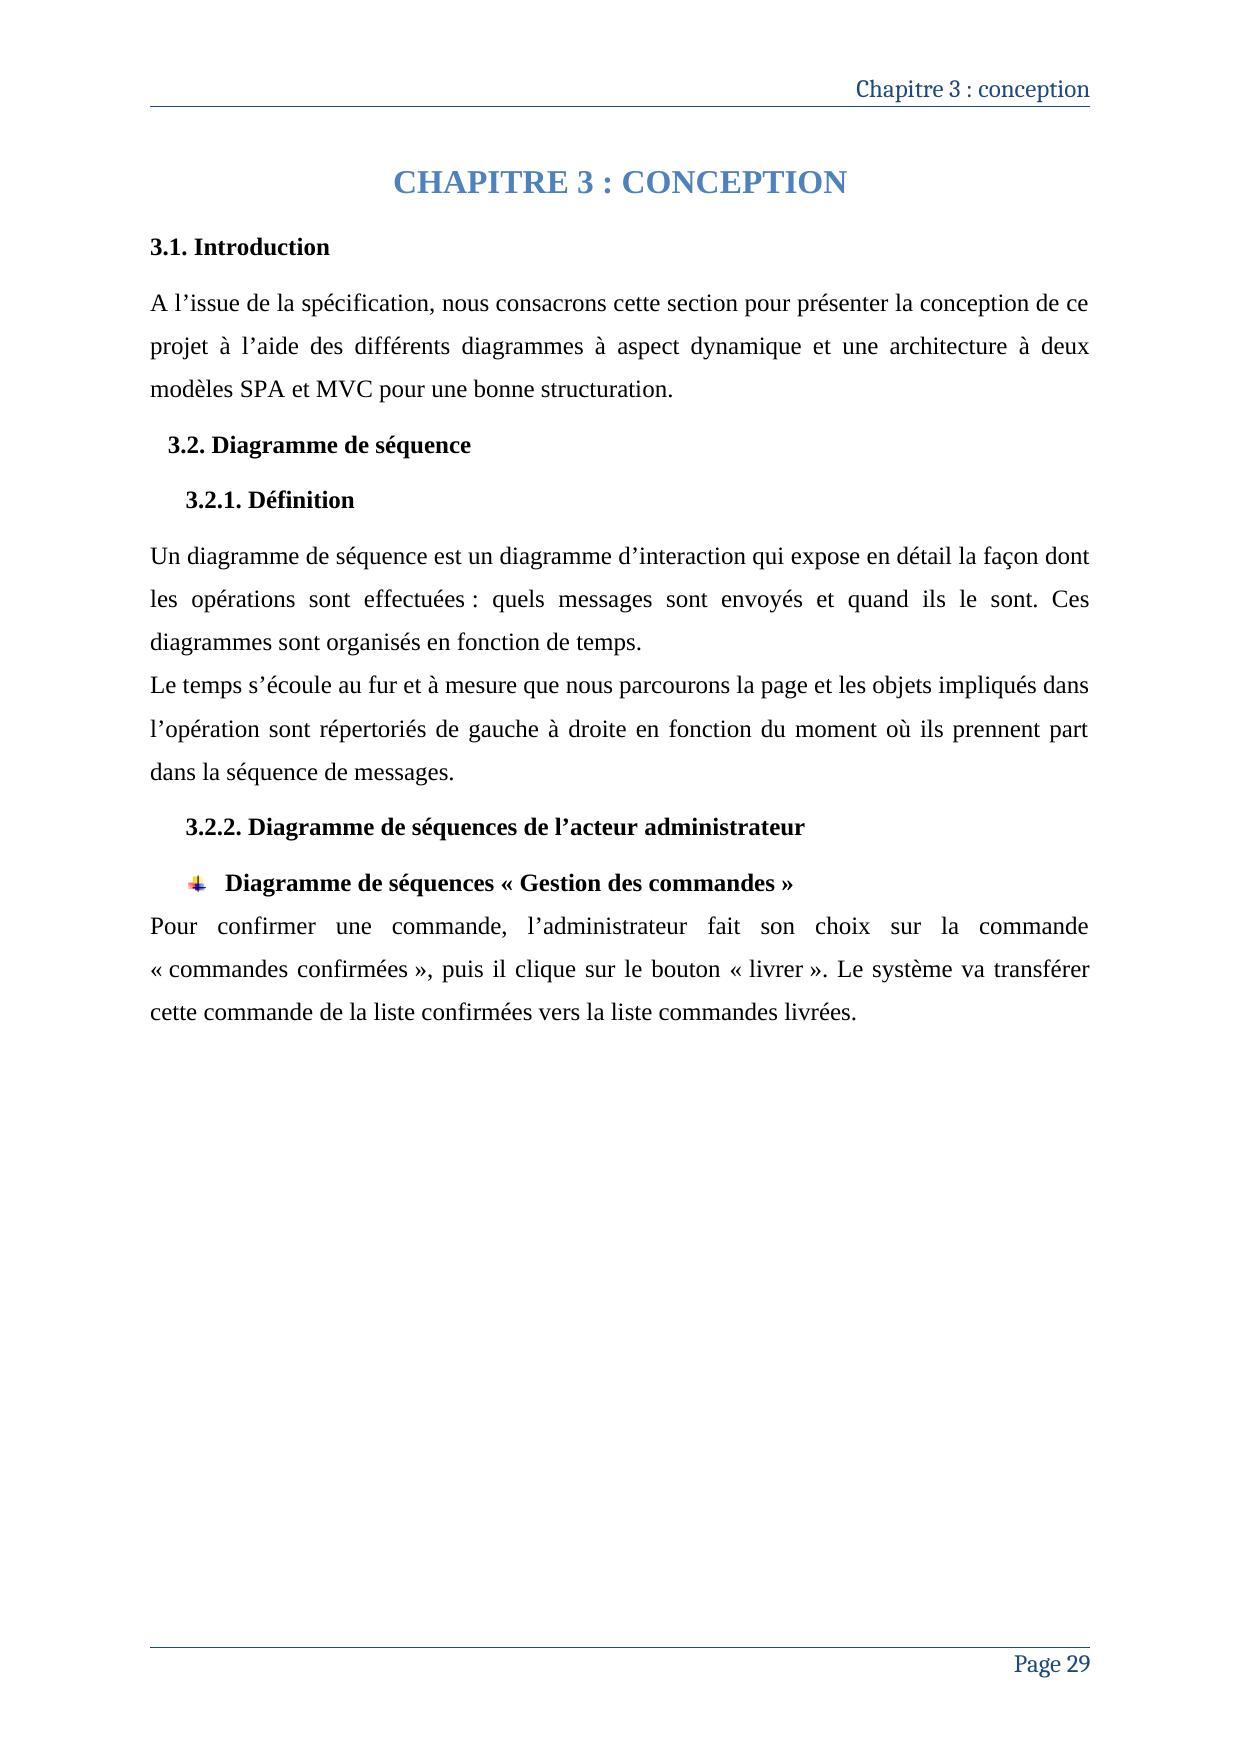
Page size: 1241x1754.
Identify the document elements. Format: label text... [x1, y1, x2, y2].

subtitle 3.2. Diagramme de séquence [168, 430, 1090, 459]
subtitle 3.2.2. Diagramme de séquences de l’acteur administrateur [185, 812, 1090, 841]
text Le temps s’écoule au fur et à mesure que nous parcourons la page et les objets impliqués dans l’opération sont répertoriés de gauche à droite en fonction du moment où ils prennent part dans la séquence de messages. [150, 671, 1090, 786]
picture [188, 874, 206, 892]
subtitle CHAPITRE 3 : CONCEPTION [150, 162, 1090, 201]
text A l’issue de la spécification, nous consacrons cette section pour présenter la conception de ce projet à l’aide des différents diagrammes à aspect dynamique et une architecture à deux modèles SPA et MVC pour une bonne structuration. [150, 288, 1090, 403]
subtitle 3.1. Introduction [150, 232, 1090, 261]
text Un diagramme de séquence est un diagramme d’interaction qui expose en détail la façon dont les opérations sont effectuées : quels messages sont envoyés et quand ils le sont. Ces diagrammes sont organisés en fonction de temps. [150, 541, 1090, 656]
subtitle 3.2.1. Définition [185, 486, 1090, 514]
text Pour confirmer une commande, l’administrateur fait son choix sur la commande « commandes confirmées », puis il clique sur le bouton « livrer ». Le système va transférer cette commande de la liste confirmées vers la liste commandes livrées. [150, 911, 1090, 1026]
list Diagramme de séquences « Gestion des commandes » [187, 868, 1090, 897]
